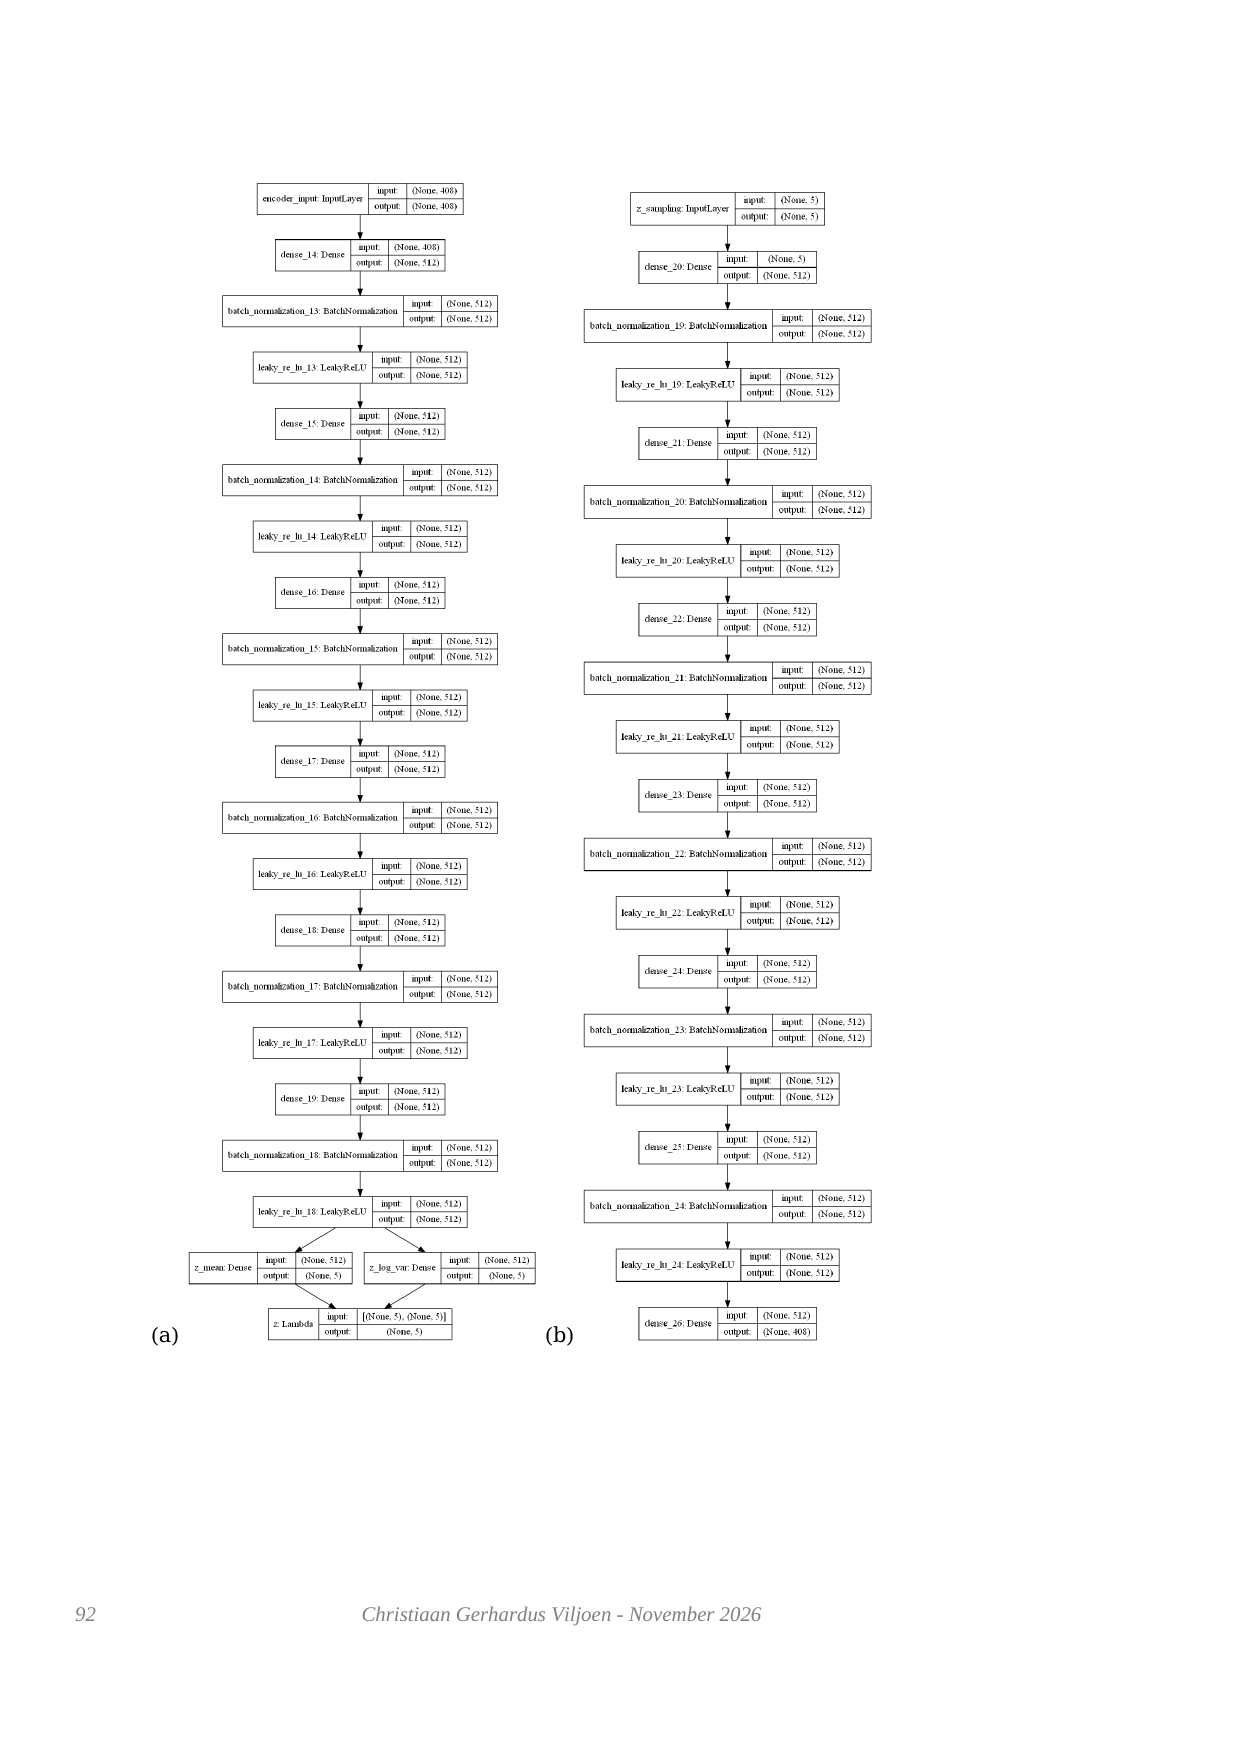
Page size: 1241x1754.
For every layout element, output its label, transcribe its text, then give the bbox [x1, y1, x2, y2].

picture [186, 180, 538, 1343]
picture [581, 189, 874, 1343]
